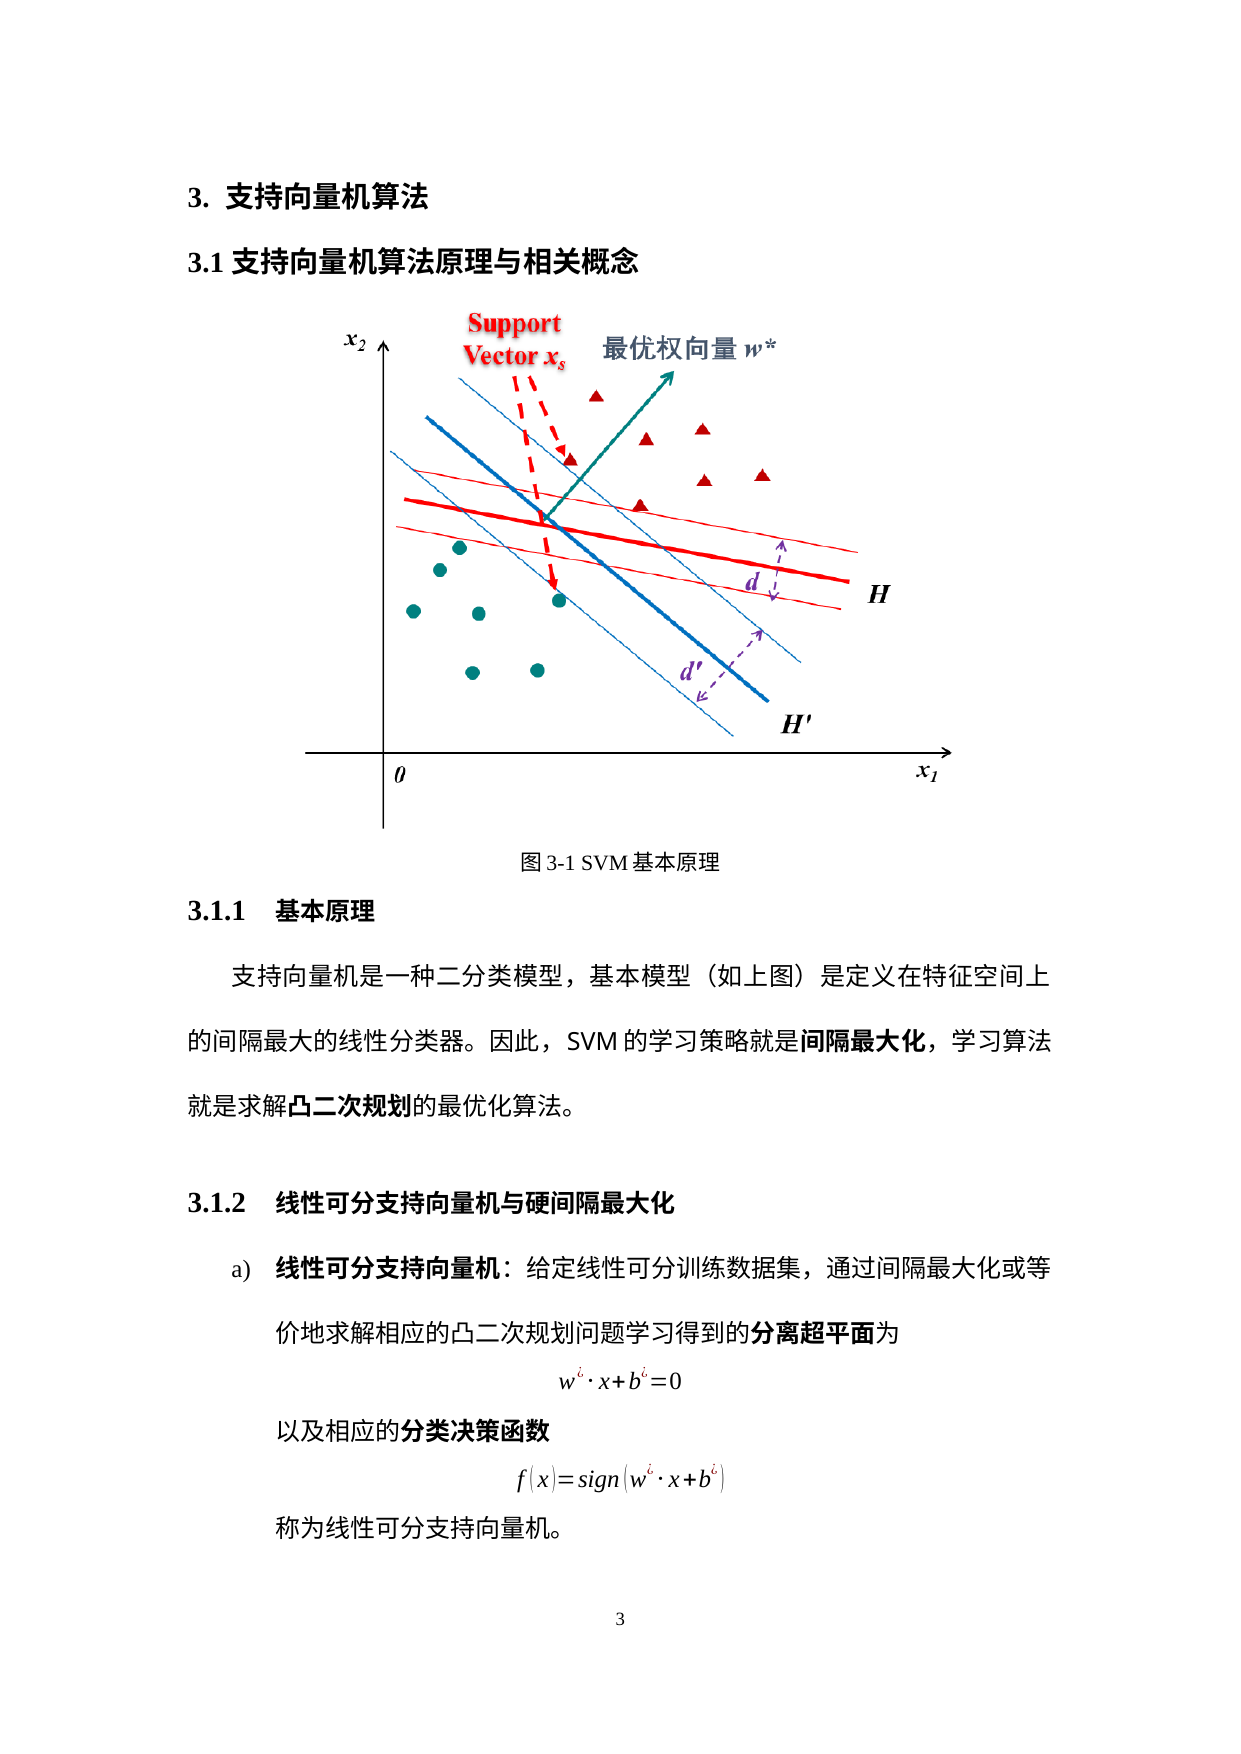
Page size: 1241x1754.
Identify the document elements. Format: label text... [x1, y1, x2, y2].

list 线性可分支持向量机与硬间隔最大化 [187, 1169, 1053, 1234]
list 支持向量机算法原理与相关概念 [187, 227, 1053, 292]
list 支持向量机算法 [187, 162, 1053, 227]
text 图3-1 SVM基本原理 [187, 844, 1053, 877]
text 以及相应的分类决策函数 [231, 1397, 1053, 1462]
list 基本原理 [187, 877, 1053, 942]
picture [283, 292, 957, 835]
text 支持向量机是一种二分类模型，基本模型（如上图）是定义在特征空间上的间隔最大的线性分类器。因此，SVM的学习策略就是间隔最大化，学习算法就是求解凸二次规划的最优化算法。 [187, 942, 1053, 1137]
text 称为线性可分支持向量机。 [231, 1494, 1053, 1559]
list 线性可分支持向量机：给定线性可分训练数据集，通过间隔最大化或等价地求解相应的凸二次规划问题学习得到的分离超平面为 [231, 1234, 1053, 1364]
